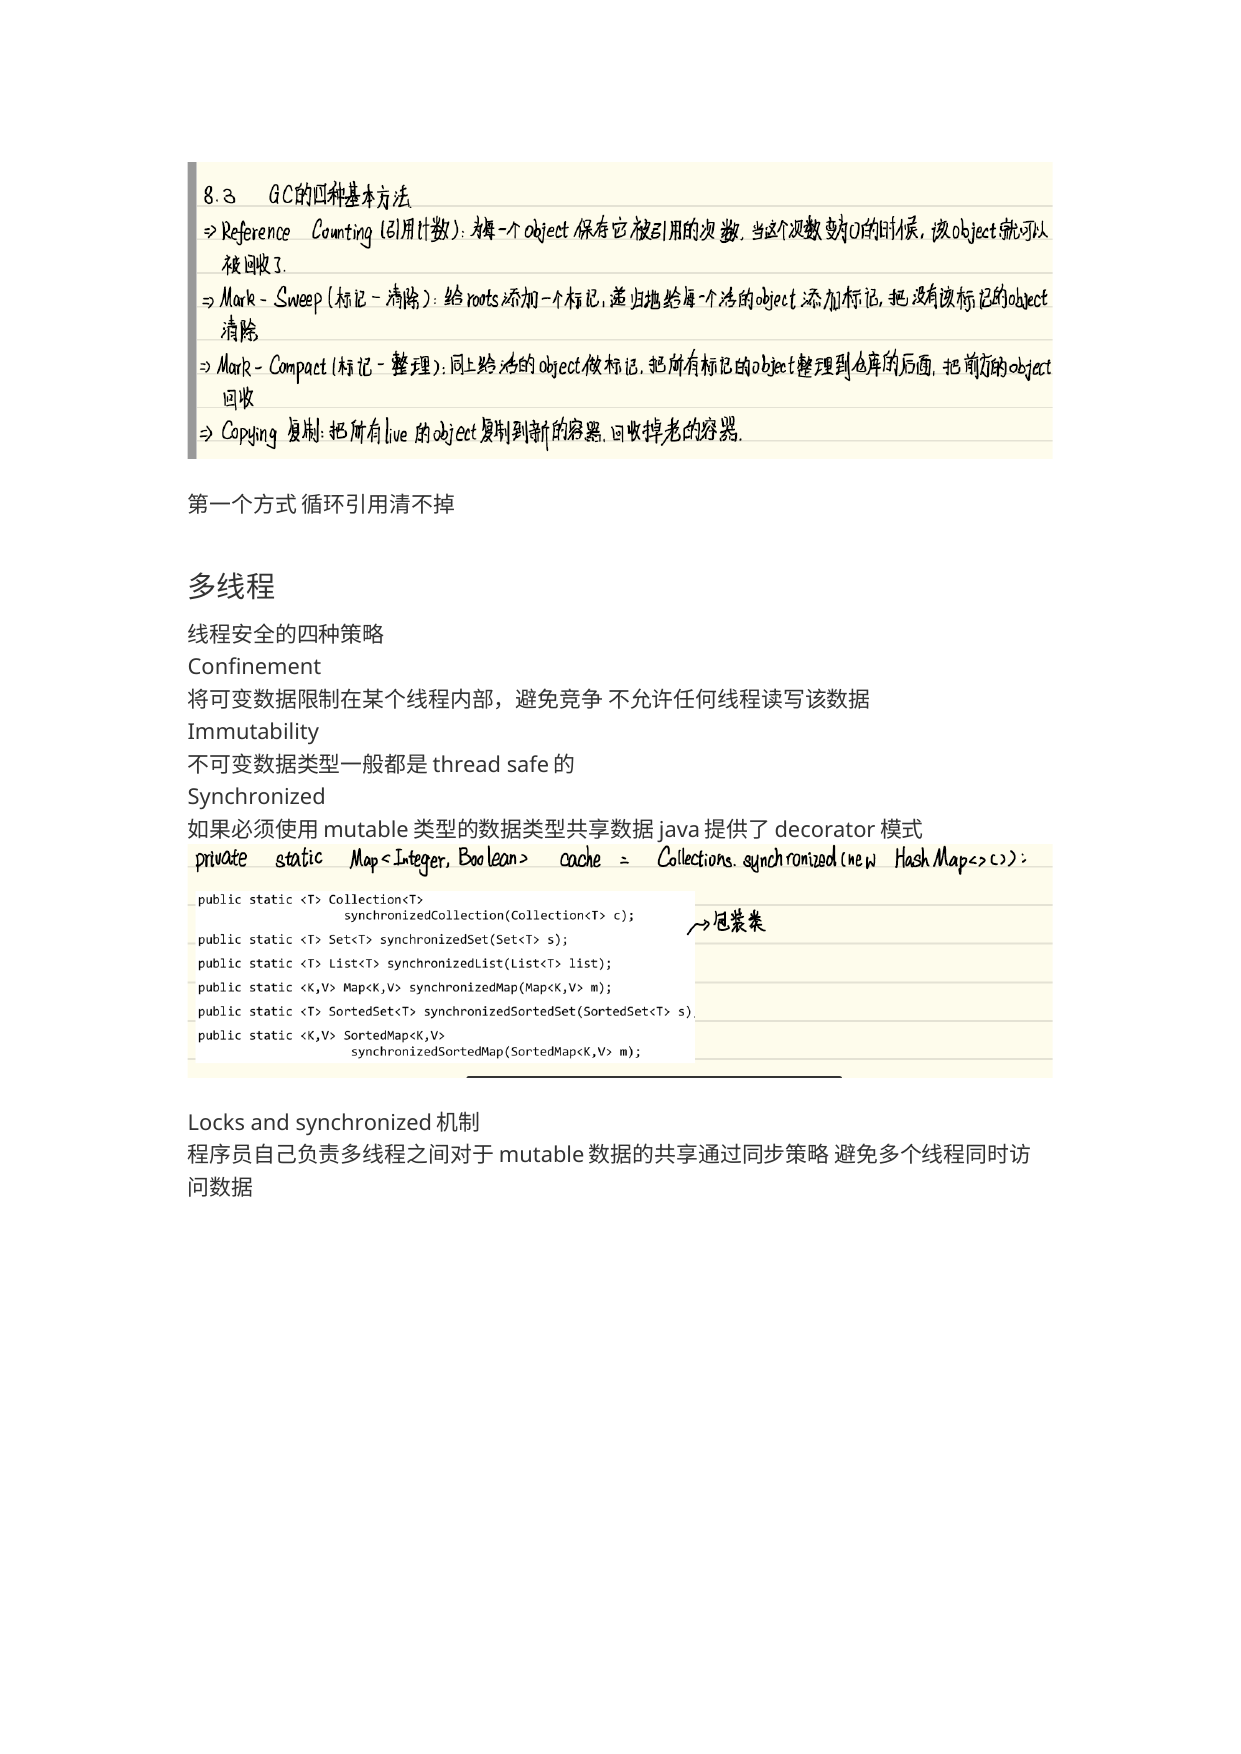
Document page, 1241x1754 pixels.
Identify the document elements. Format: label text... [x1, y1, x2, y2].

text 如果必须使用mutable类型的数据类型共享数据 java提供了decorator模式 [187, 812, 1053, 844]
text Immutability [187, 714, 1053, 747]
picture [187, 844, 1053, 1078]
picture [187, 162, 1053, 459]
text Confinement [187, 649, 1053, 682]
text 线程安全的四种策略 [187, 617, 1053, 649]
text 不可变数据类型一般都是thread safe的 [187, 747, 1053, 779]
text Locks and synchronized机制 [187, 1104, 1053, 1137]
text 程序员自己负责多线程之间对于 mutable数据的共享通过同步策略 避免多个线程同时访问数据 [187, 1137, 1053, 1202]
text Synchronized [187, 779, 1053, 812]
text 多线程 [187, 552, 1053, 617]
text 第一个方式 循环引用清不掉 [187, 487, 1053, 519]
text 将可变数据限制在某个线程内部，避免竞争 不允许任何线程读写该数据 [187, 682, 1053, 714]
